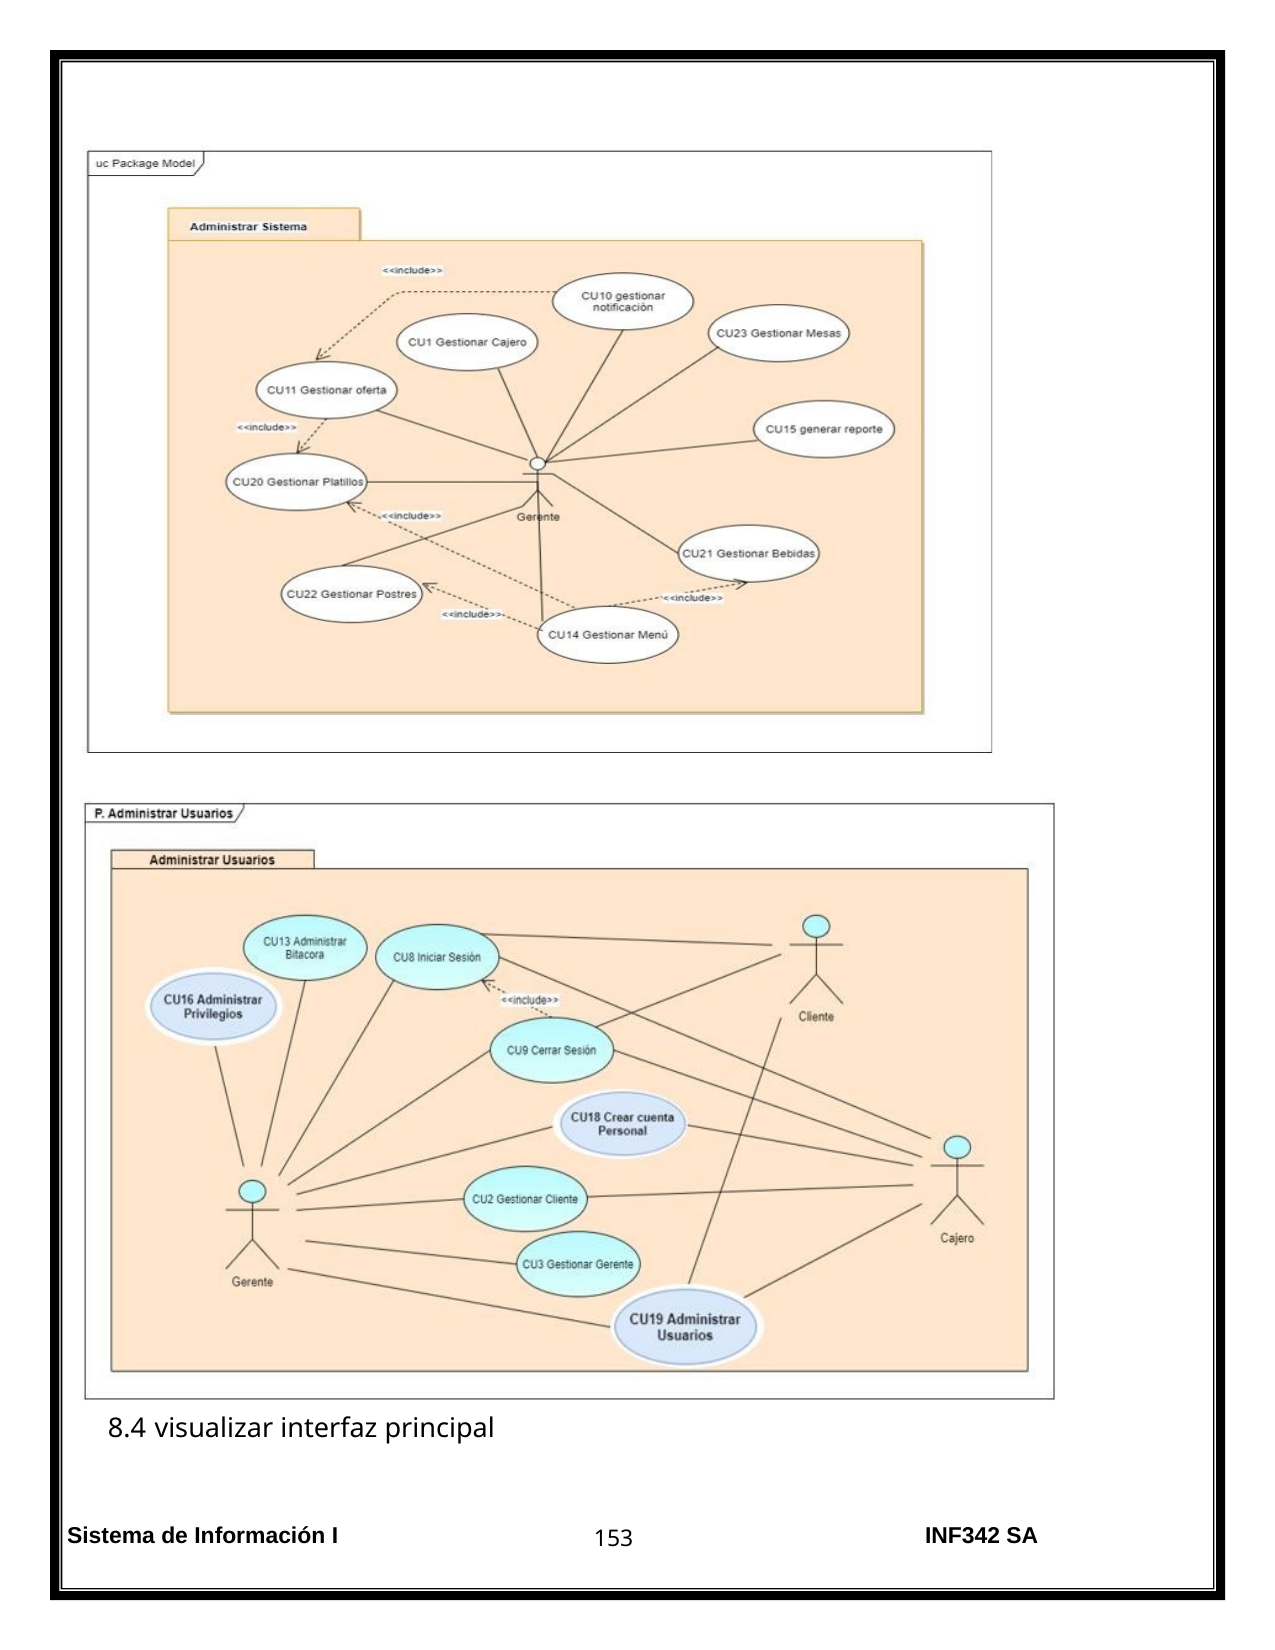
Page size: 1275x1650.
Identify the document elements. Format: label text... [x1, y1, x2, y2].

picture [82, 799, 1055, 1401]
picture [82, 145, 993, 754]
